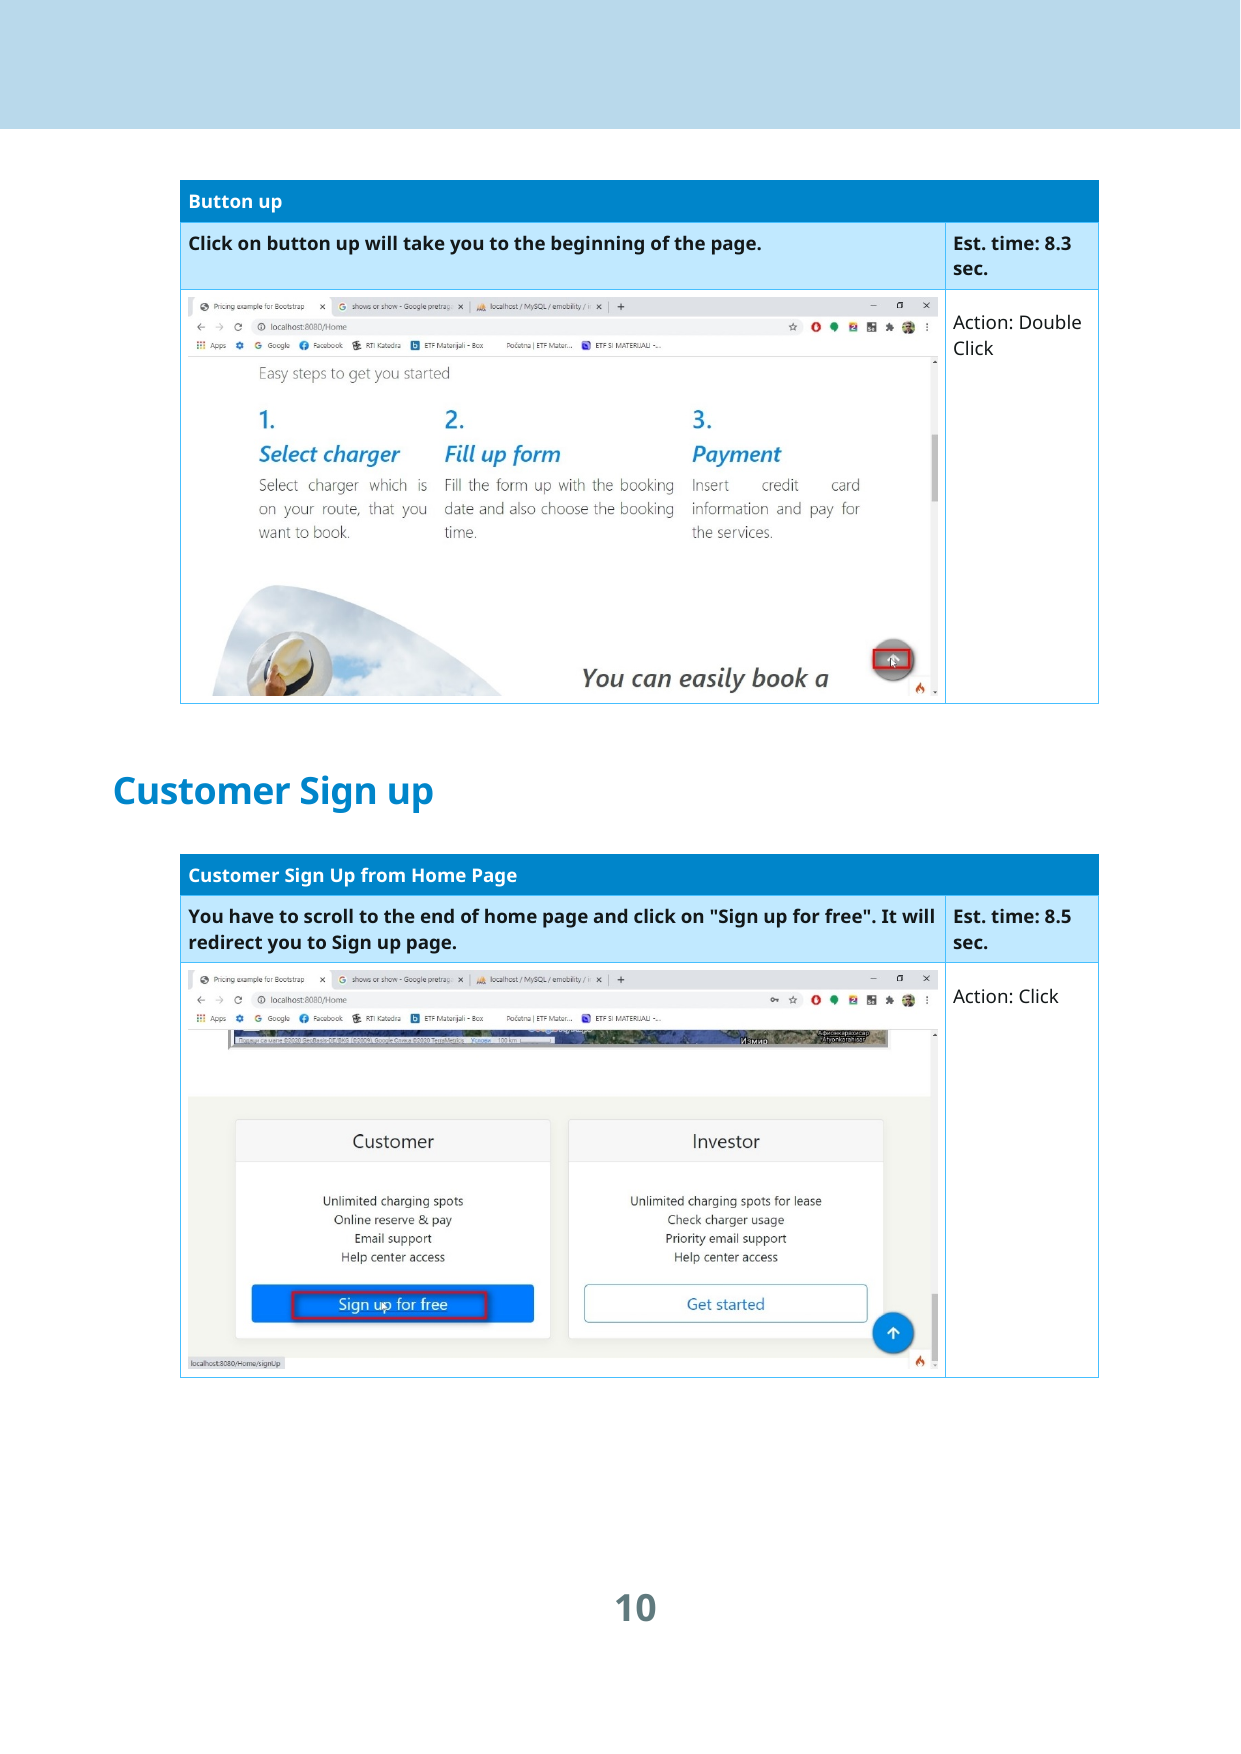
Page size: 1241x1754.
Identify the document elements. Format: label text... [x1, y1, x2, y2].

picture [188, 297, 938, 696]
subtitle Customer Sign up [112, 764, 1090, 815]
table_cell Action: Click [946, 963, 1098, 1377]
table_cell You have to scroll to the end of home page and click on "Sign up for free". It will redirect you to Sign up page. [181, 896, 945, 962]
table_header [946, 855, 1098, 895]
picture [188, 970, 938, 1369]
table_header [946, 181, 1098, 222]
table_header Button up [181, 181, 945, 222]
table_cell [181, 963, 945, 1377]
table_cell Est. time: 8.5 sec. [946, 896, 1098, 962]
table_cell [181, 290, 945, 703]
table_cell Click on button up will take you to the beginning of the page. [181, 223, 945, 289]
table_cell Est. time: 8.3 sec. [946, 223, 1098, 289]
table_cell Action: Double Click [946, 290, 1098, 703]
table_header Customer Sign Up from Home Page [181, 855, 945, 895]
